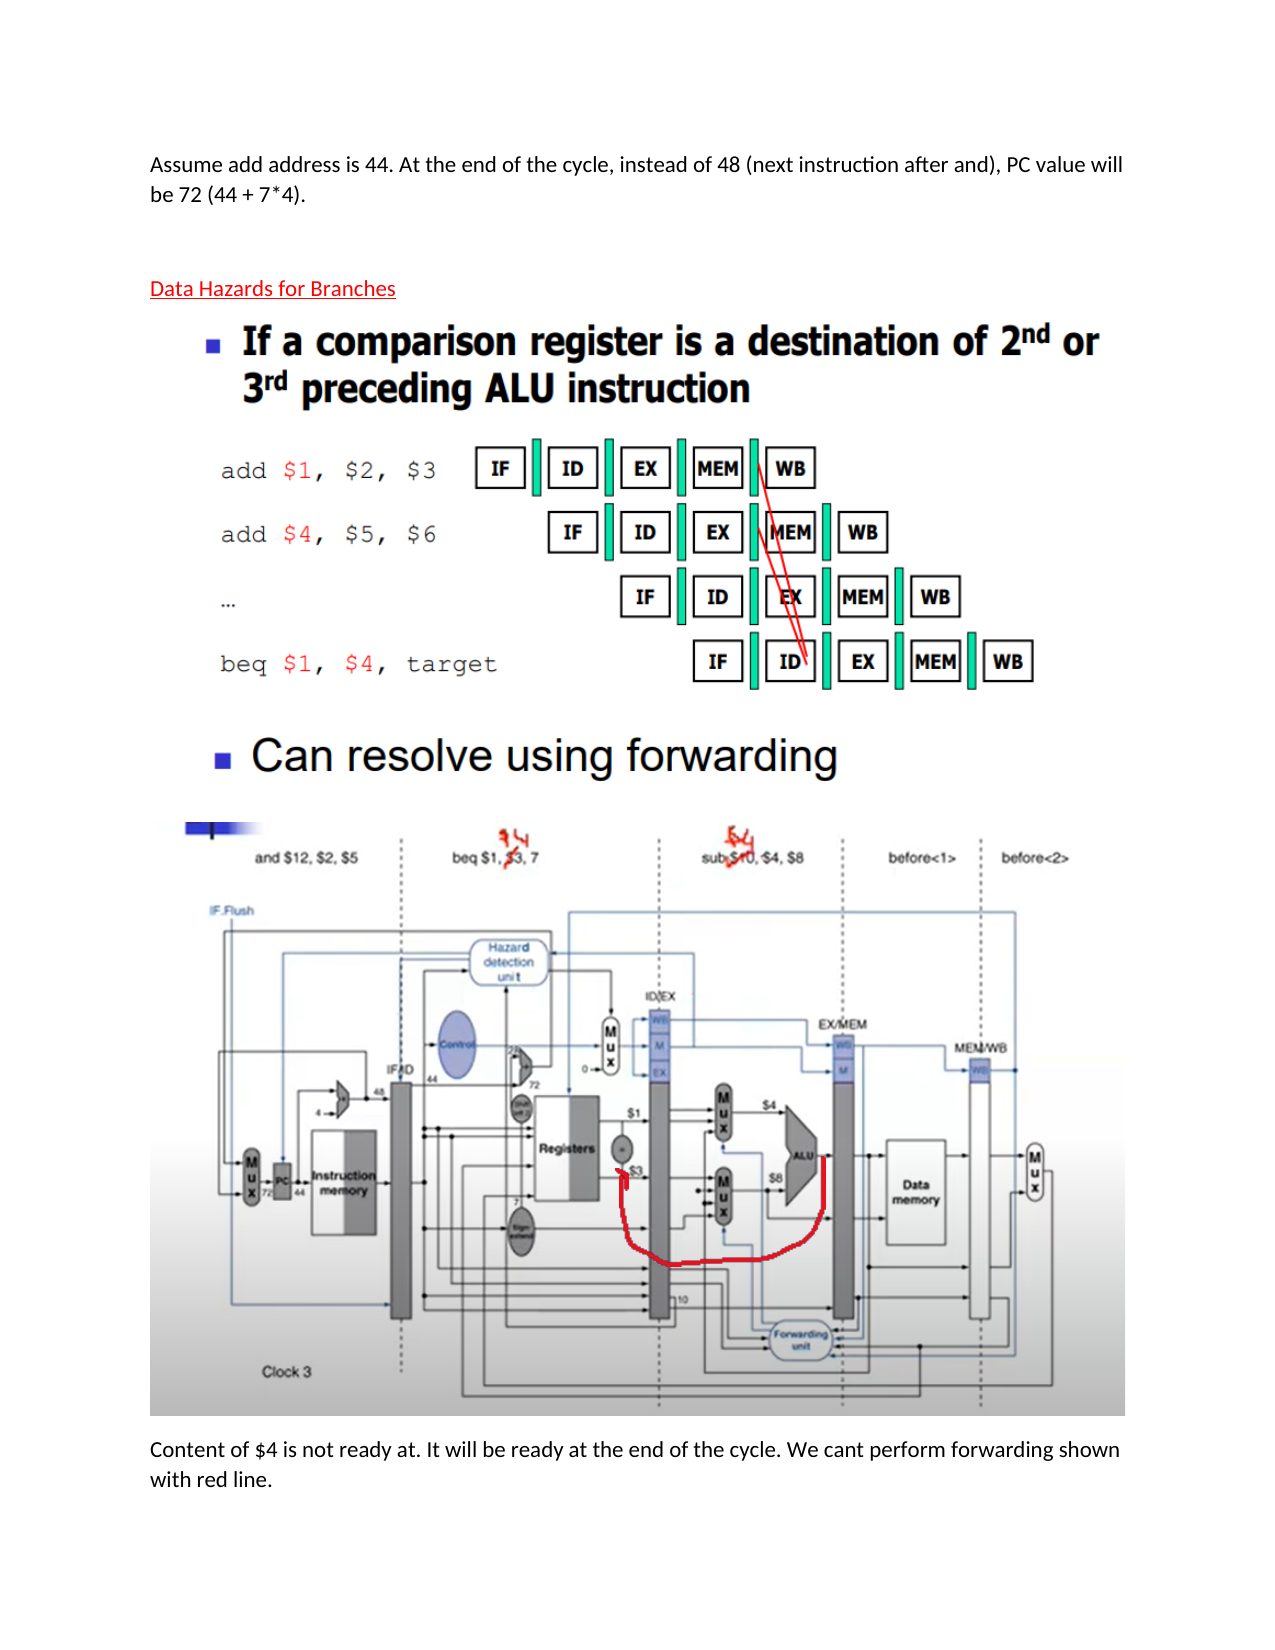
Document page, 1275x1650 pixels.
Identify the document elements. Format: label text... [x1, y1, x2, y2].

text Content of $4 is not ready at. It will be ready at the end of the cycle. We cant perform forwarding shown with red line. [150, 1435, 1125, 1493]
text Data Hazards for Branches [150, 274, 1125, 302]
picture [150, 320, 1125, 804]
picture [150, 822, 1125, 1416]
text Assume add address is 44. At the end of the cycle, instead of 48 (next instruction after and), PC value will be 72 (44 + 7*4). [150, 150, 1125, 208]
